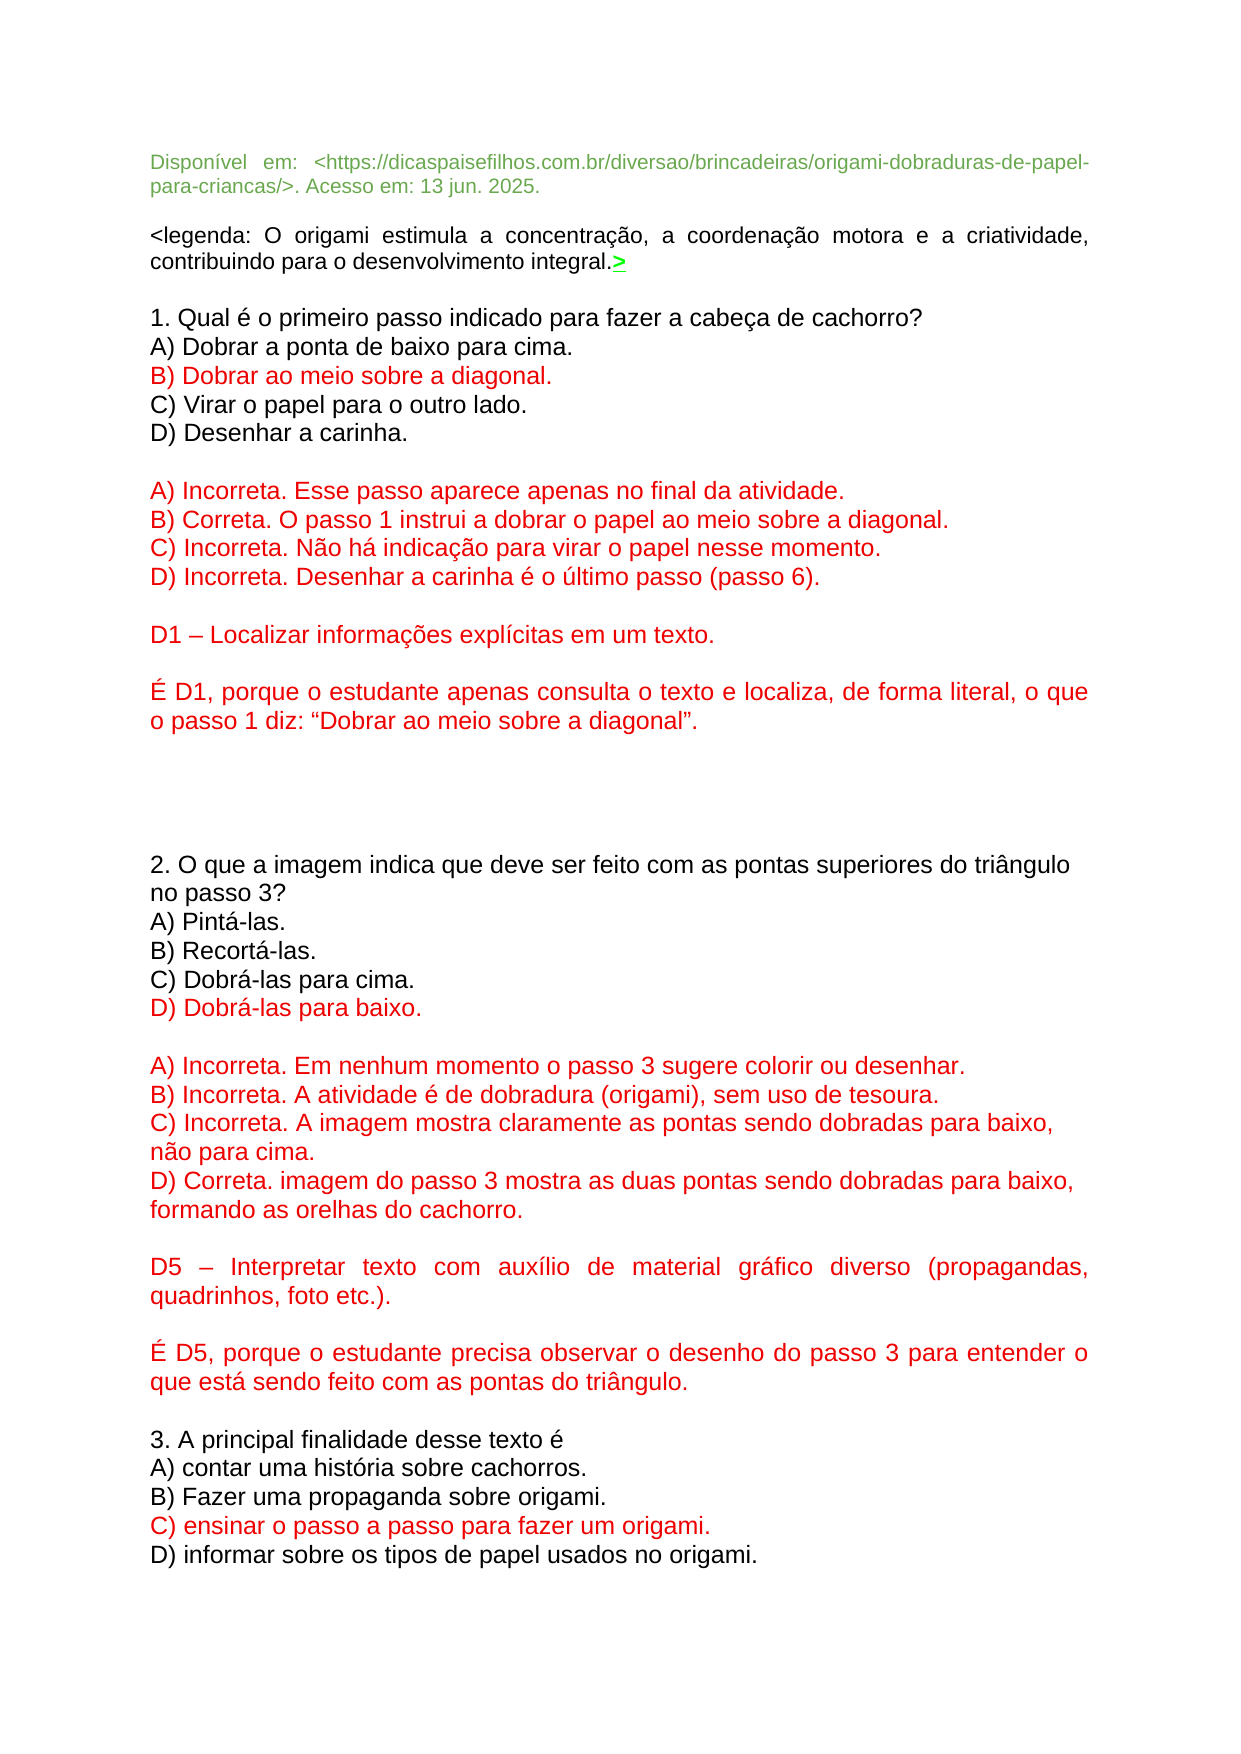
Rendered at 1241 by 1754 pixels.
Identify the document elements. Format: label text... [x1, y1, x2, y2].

text B) Fazer uma propaganda sobre origami. [150, 1482, 1090, 1511]
text D) Incorreta. Desenhar a carinha é o último passo (passo 6). [150, 562, 1090, 591]
text É D5, porque o estudante precisa observar o desenho do passo 3 para entender o que está sendo feito com as pontas do triângulo. [150, 1338, 1090, 1396]
text D5 – Interpretar texto com auxílio de material gráfico diverso (propagandas, quadrinhos, foto etc.). [150, 1252, 1090, 1309]
text 3. A principal finalidade desse texto é [150, 1424, 1090, 1453]
text D1 – Localizar informações explícitas em um texto. [150, 619, 1090, 648]
text A) Incorreta. Esse passo aparece apenas no final da atividade. [150, 476, 1090, 504]
text É D1, porque o estudante apenas consulta o texto e localiza, de forma literal, o que o passo 1 diz: “Dobrar ao meio sobre a diagonal”. [150, 677, 1090, 734]
text B) Incorreta. A atividade é de dobradura (origami), sem uso de tesoura. C) Incorreta. A imagem mostra claramente as pontas sendo dobradas para baixo, não para cima. D) Correta. imagem do passo 3 mostra as duas pontas sendo dobradas para baixo, formando as orelhas do cachorro. [150, 1079, 1090, 1223]
text A) Incorreta. Em nenhum momento o passo 3 sugere colorir ou desenhar. [150, 1051, 1090, 1079]
text C) ensinar o passo a passo para fazer um origami. [150, 1511, 1090, 1539]
text A) contar uma história sobre cachorros. [150, 1453, 1090, 1482]
text D) Desenhar a carinha. [150, 418, 1090, 447]
text 2. O que a imagem indica que deve ser feito com as pontas superiores do triângulo no passo 3? A) Pintá-las. B) Recortá-las. C) Dobrá-las para cima. D) Dobrá-las para baixo. [150, 849, 1090, 1022]
text D) informar sobre os tipos de papel usados no origami. [150, 1539, 1090, 1595]
text B) Correta. O passo 1 instrui a dobrar o papel ao meio sobre a diagonal. [150, 504, 1090, 533]
text Disponível em: <https://dicaspaisefilhos.com.br/diversao/brincadeiras/origami-dobraduras-de-papel-para-criancas/>. Acesso em: 13 jun. 2025. [150, 150, 1090, 198]
text <legenda: O origami estimula a concentração, a coordenação motora e a criatividade, contribuindo para o desenvolvimento integral.> [150, 222, 1090, 274]
text C) Incorreta. Não há indicação para virar o papel nesse momento. [150, 533, 1090, 562]
text 1. Qual é o primeiro passo indicado para fazer a cabeça de cachorro? A) Dobrar a ponta de baixo para cima. B) Dobrar ao meio sobre a diagonal. C) Virar o papel para o outro lado. [150, 303, 1090, 418]
